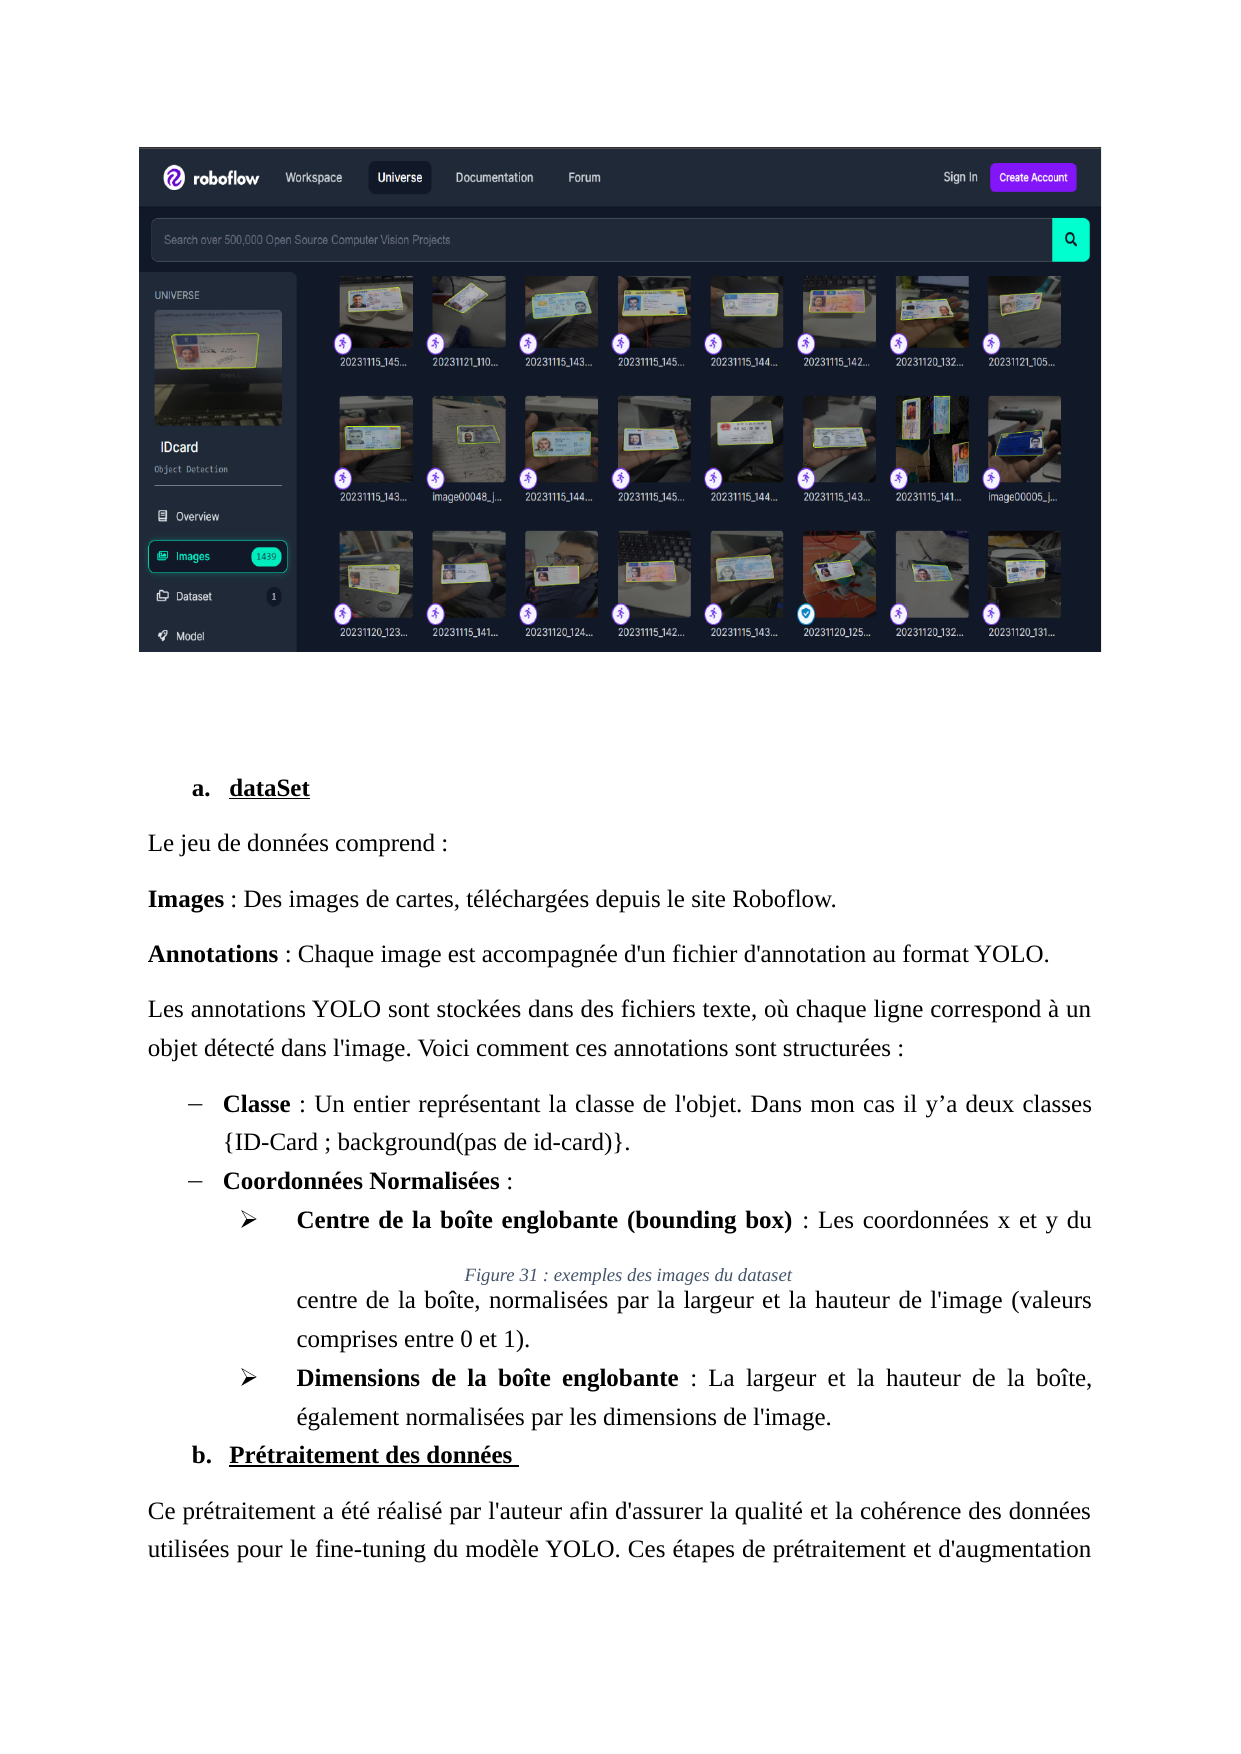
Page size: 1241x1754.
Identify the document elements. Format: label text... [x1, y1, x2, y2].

picture [139, 147, 1102, 652]
list Dimensions de la boîte englobante : La largeur et la hauteur de la boîte, également normalisées par les dimensions de l'image. [259, 1363, 1093, 1430]
list Centre de la boîte englobante (bounding box) : Les coordonnées x et y du centre de la boîte, normalisées par la largeur et la hauteur de l'image (valeurs comprises entre 0 et 1). [259, 1286, 1093, 1353]
list Classe : Un entier représentant la classe de l'objet. Dans mon cas il y’a deux classes {ID-Card ; background(pas de id-card)}. [185, 1089, 1093, 1156]
text Les annotations YOLO sont stockées dans des fichiers texte, où chaque ligne correspond à un objet détecté dans l'image. Voici comment ces annotations sont structurées : [148, 994, 1093, 1062]
list Centre de la boîte englobante (bounding box) : Les coordonnées x et y du centre de la boîte, normalisées par la largeur et la hauteur de l'image (valeurs comprises entre 0 et 1). [259, 1205, 1093, 1263]
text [148, 1496, 1093, 1563]
list Coordonnées Normalisées : [185, 1166, 1093, 1195]
text Images : Des images de cartes, téléchargées depuis le site Roboflow. [148, 884, 1093, 912]
text Le jeu de données comprend : [148, 828, 1093, 857]
list dataSet [192, 773, 1093, 802]
text Annotations : Chaque image est accompagnée d'un fichier d'annotation au format YOLO. [148, 939, 1093, 968]
list Prétraitement des données [192, 1440, 1093, 1469]
